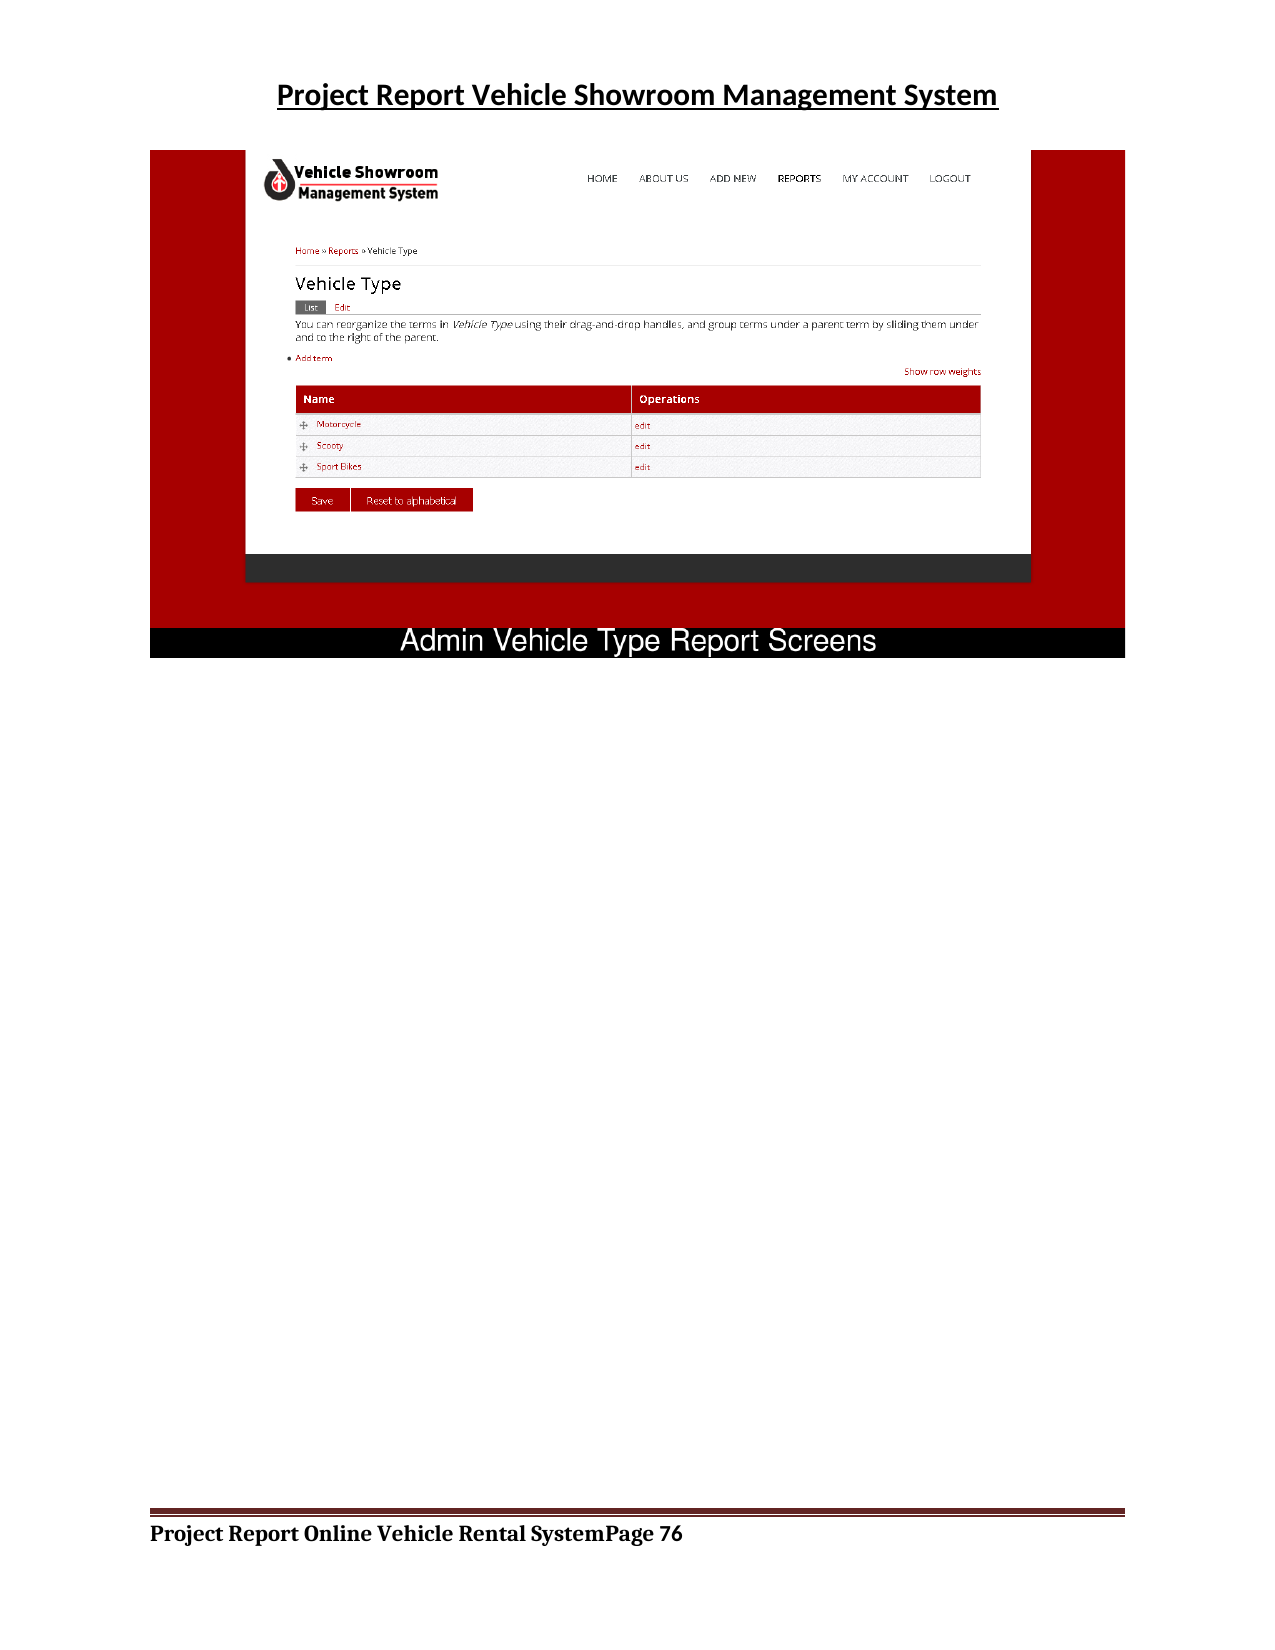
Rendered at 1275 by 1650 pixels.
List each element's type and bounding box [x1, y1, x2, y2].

picture [150, 150, 1125, 658]
